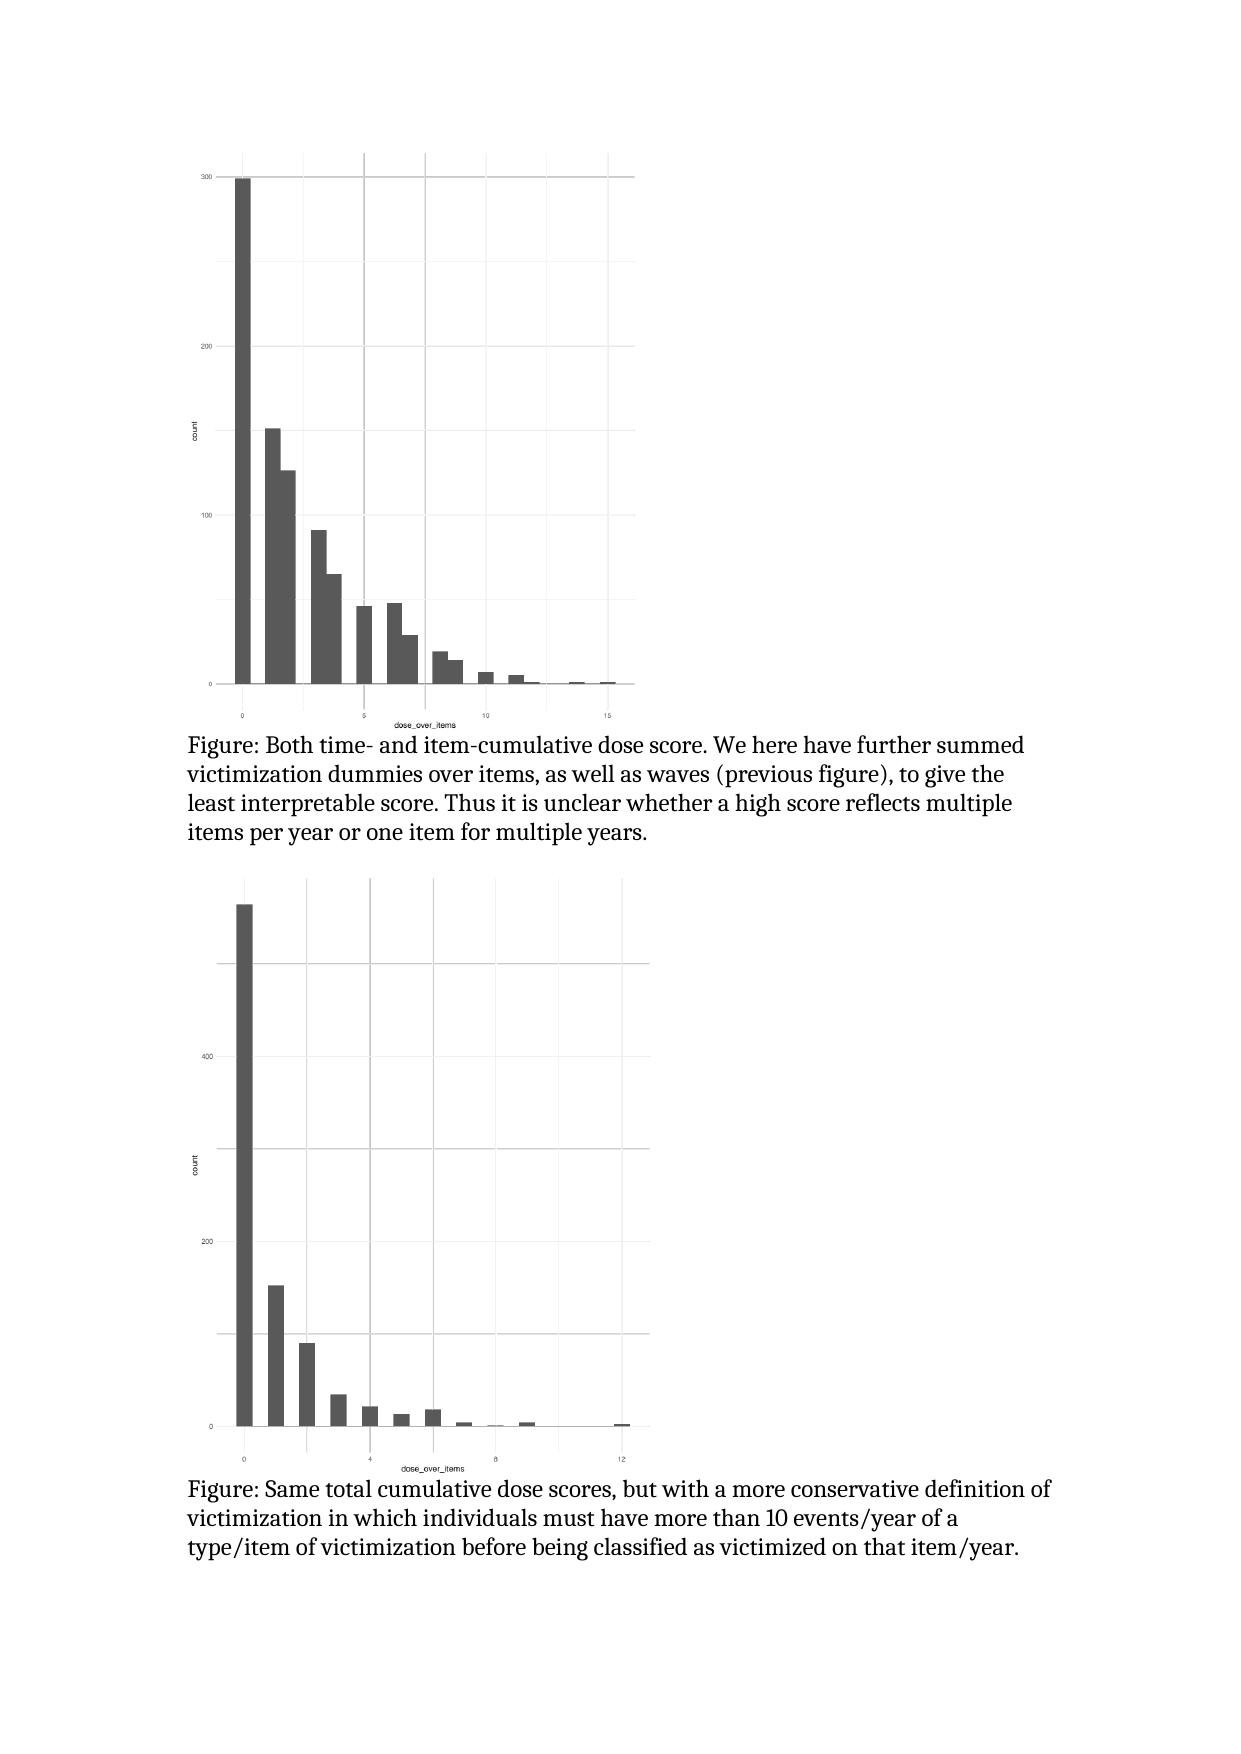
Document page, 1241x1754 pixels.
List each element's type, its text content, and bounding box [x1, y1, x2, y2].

text Figure: Same total cumulative dose scores, but with a more conservative definition of victimization in which individuals must have more than 10 events/year of a type/item of victimization before being classified as victimized on that item/year. [187, 1475, 1053, 1561]
text Figure: Both time- and item-cumulative dose score. We here have further summed victimization dummies over items, as well as waves (previous figure), to give the least interpretable score. Thus it is unclear whether a high score reflects multiple items per year or one item for multiple years. [187, 731, 1053, 846]
